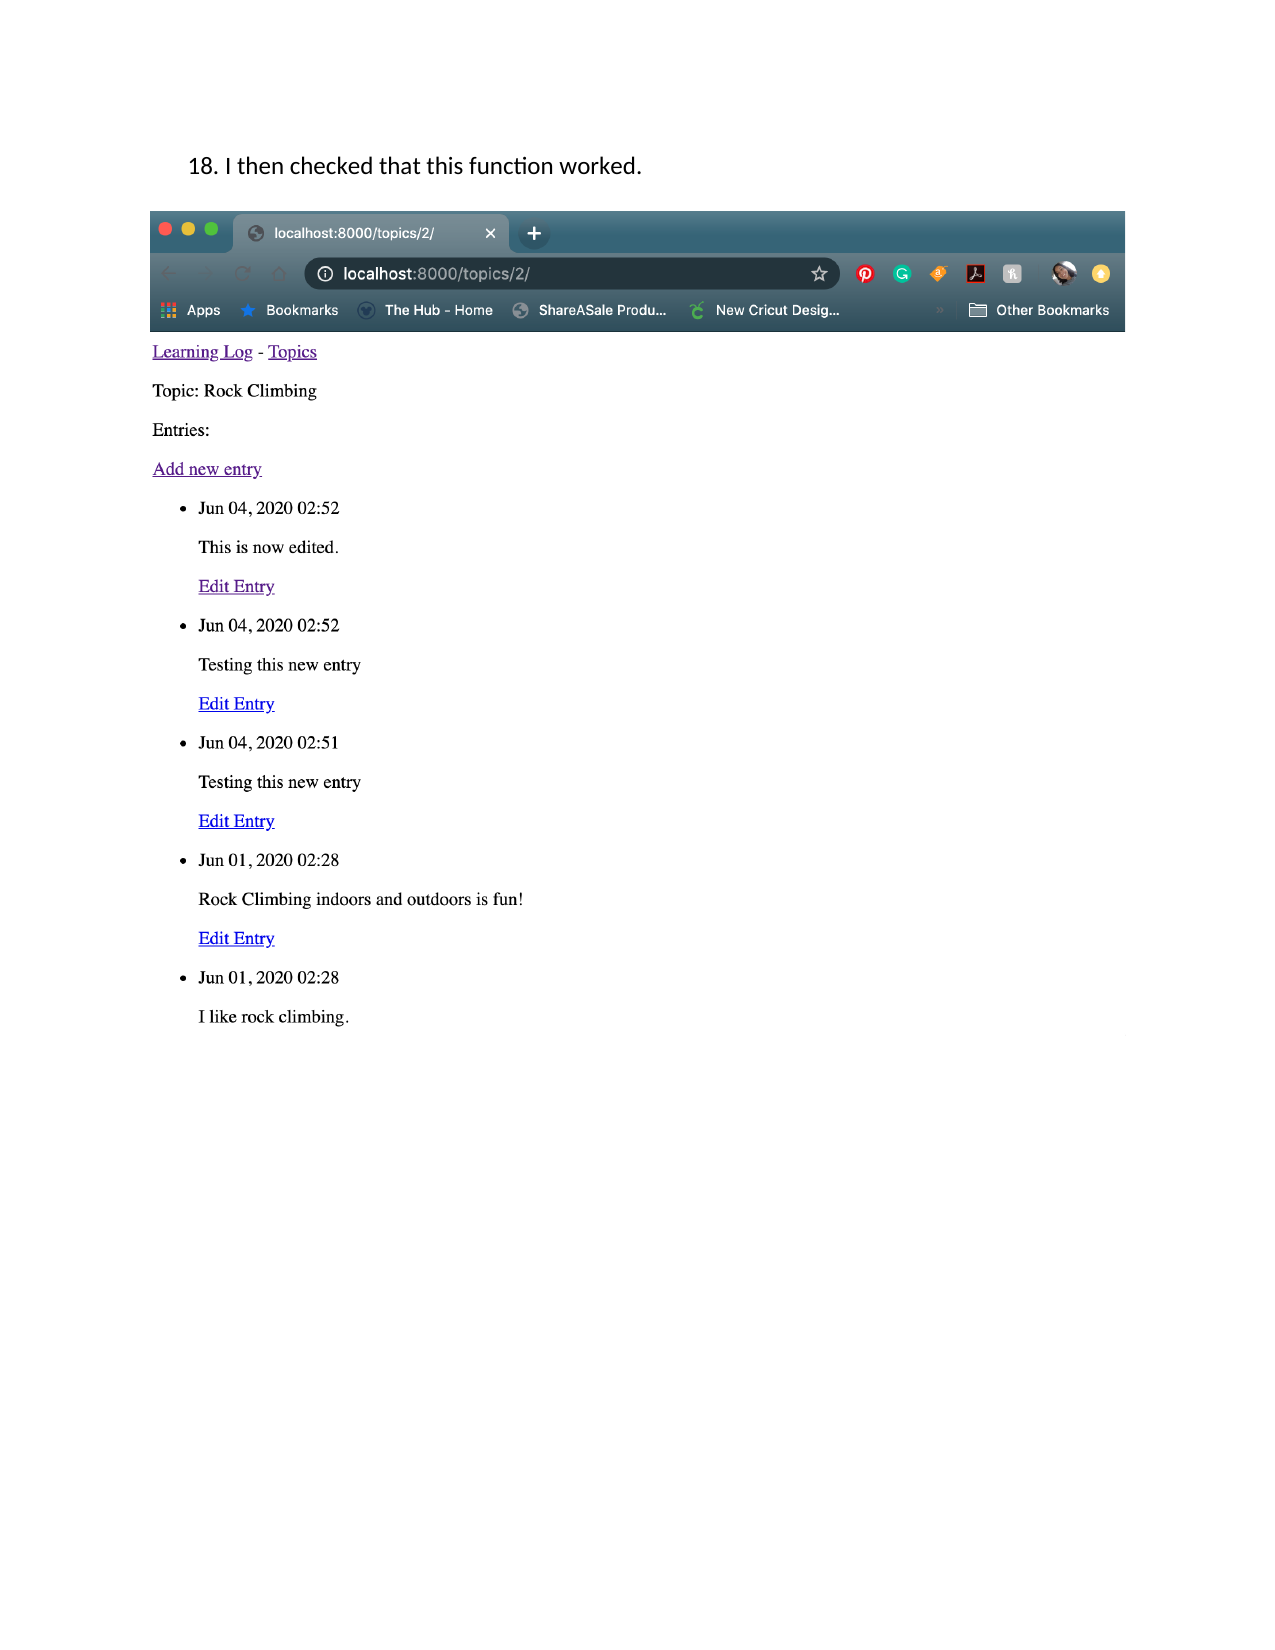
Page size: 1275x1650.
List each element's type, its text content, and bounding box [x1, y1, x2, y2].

list I then checked that this function worked. [187, 150, 1125, 181]
picture [150, 211, 1125, 1036]
